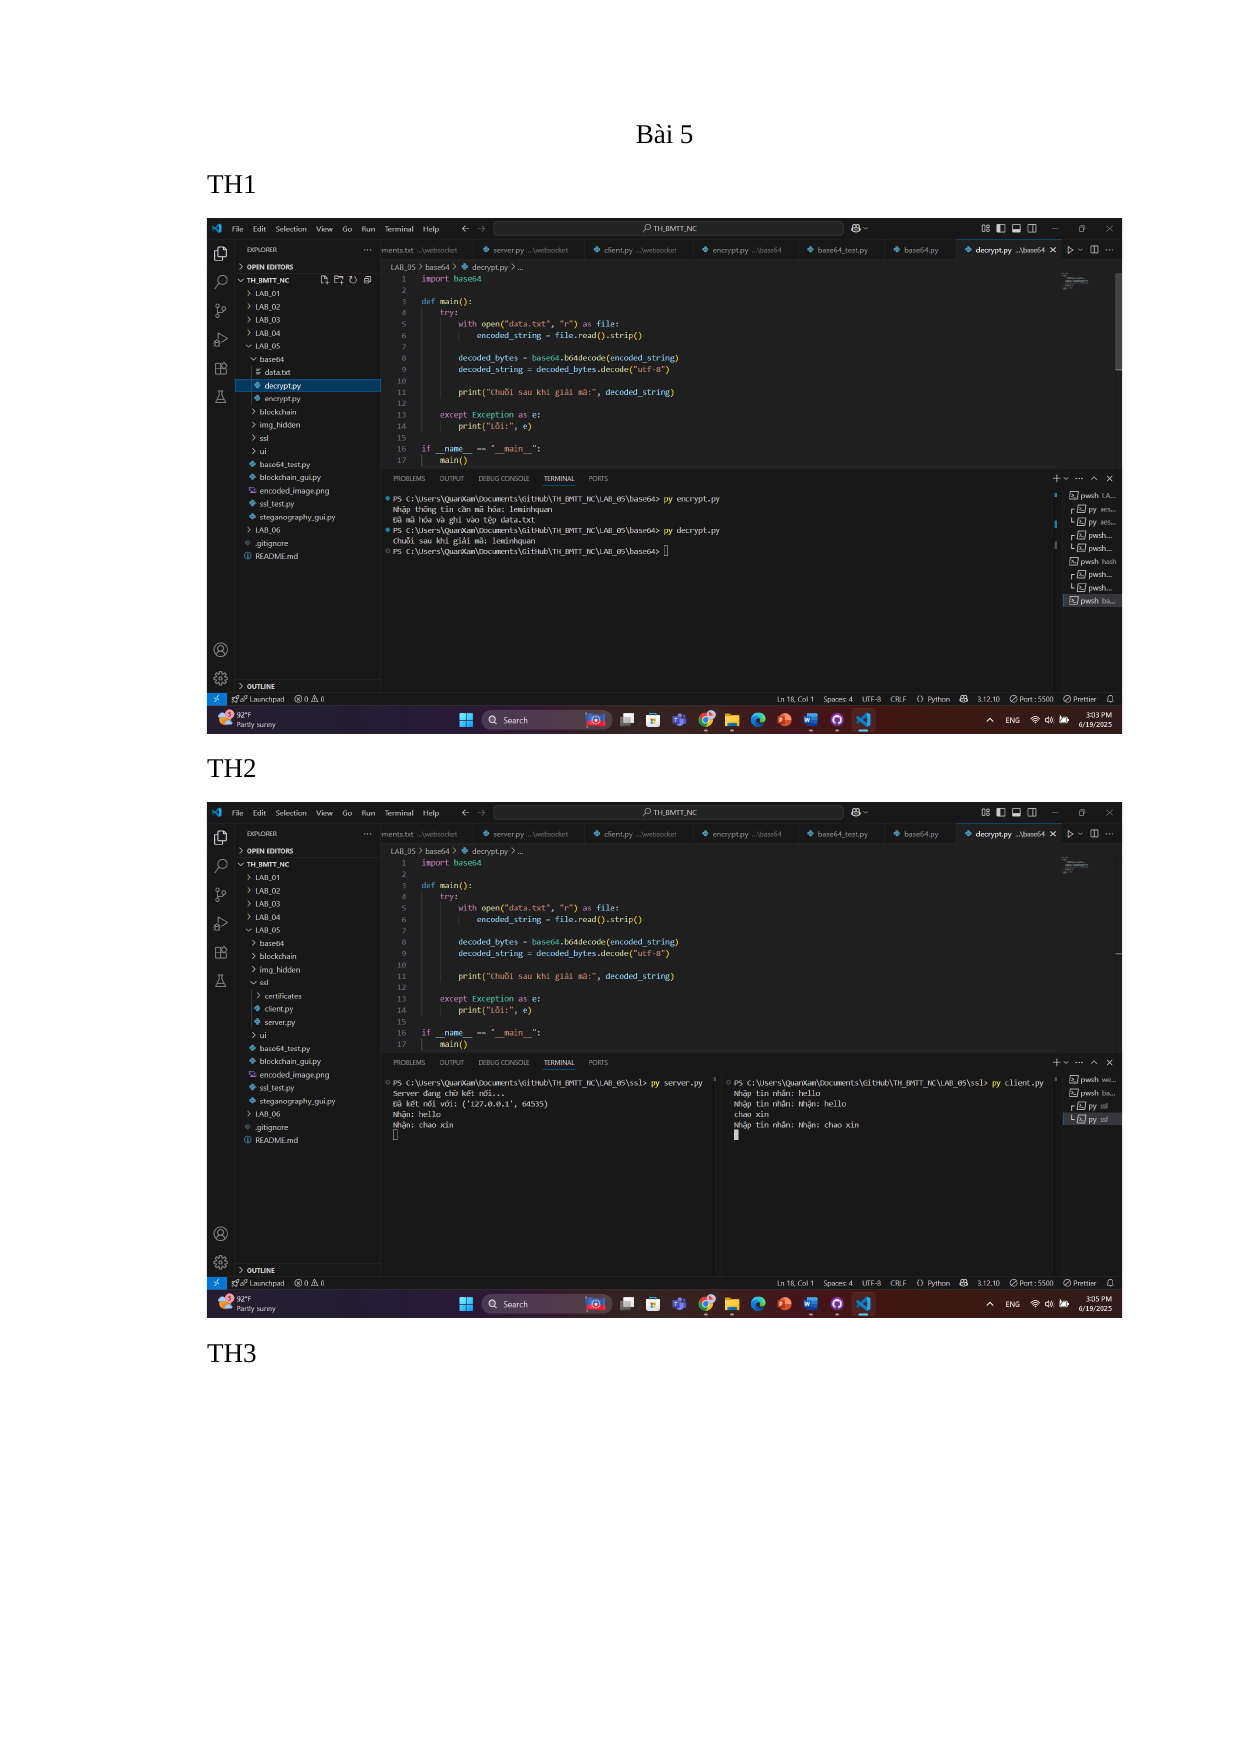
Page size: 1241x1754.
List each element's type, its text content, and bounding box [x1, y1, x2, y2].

picture [206, 218, 1123, 734]
text TH1 [207, 168, 1122, 199]
text TH2 [207, 752, 1122, 784]
text TH3 [207, 1337, 1122, 1368]
picture [206, 802, 1123, 1318]
text Bài 5 [207, 118, 1122, 149]
